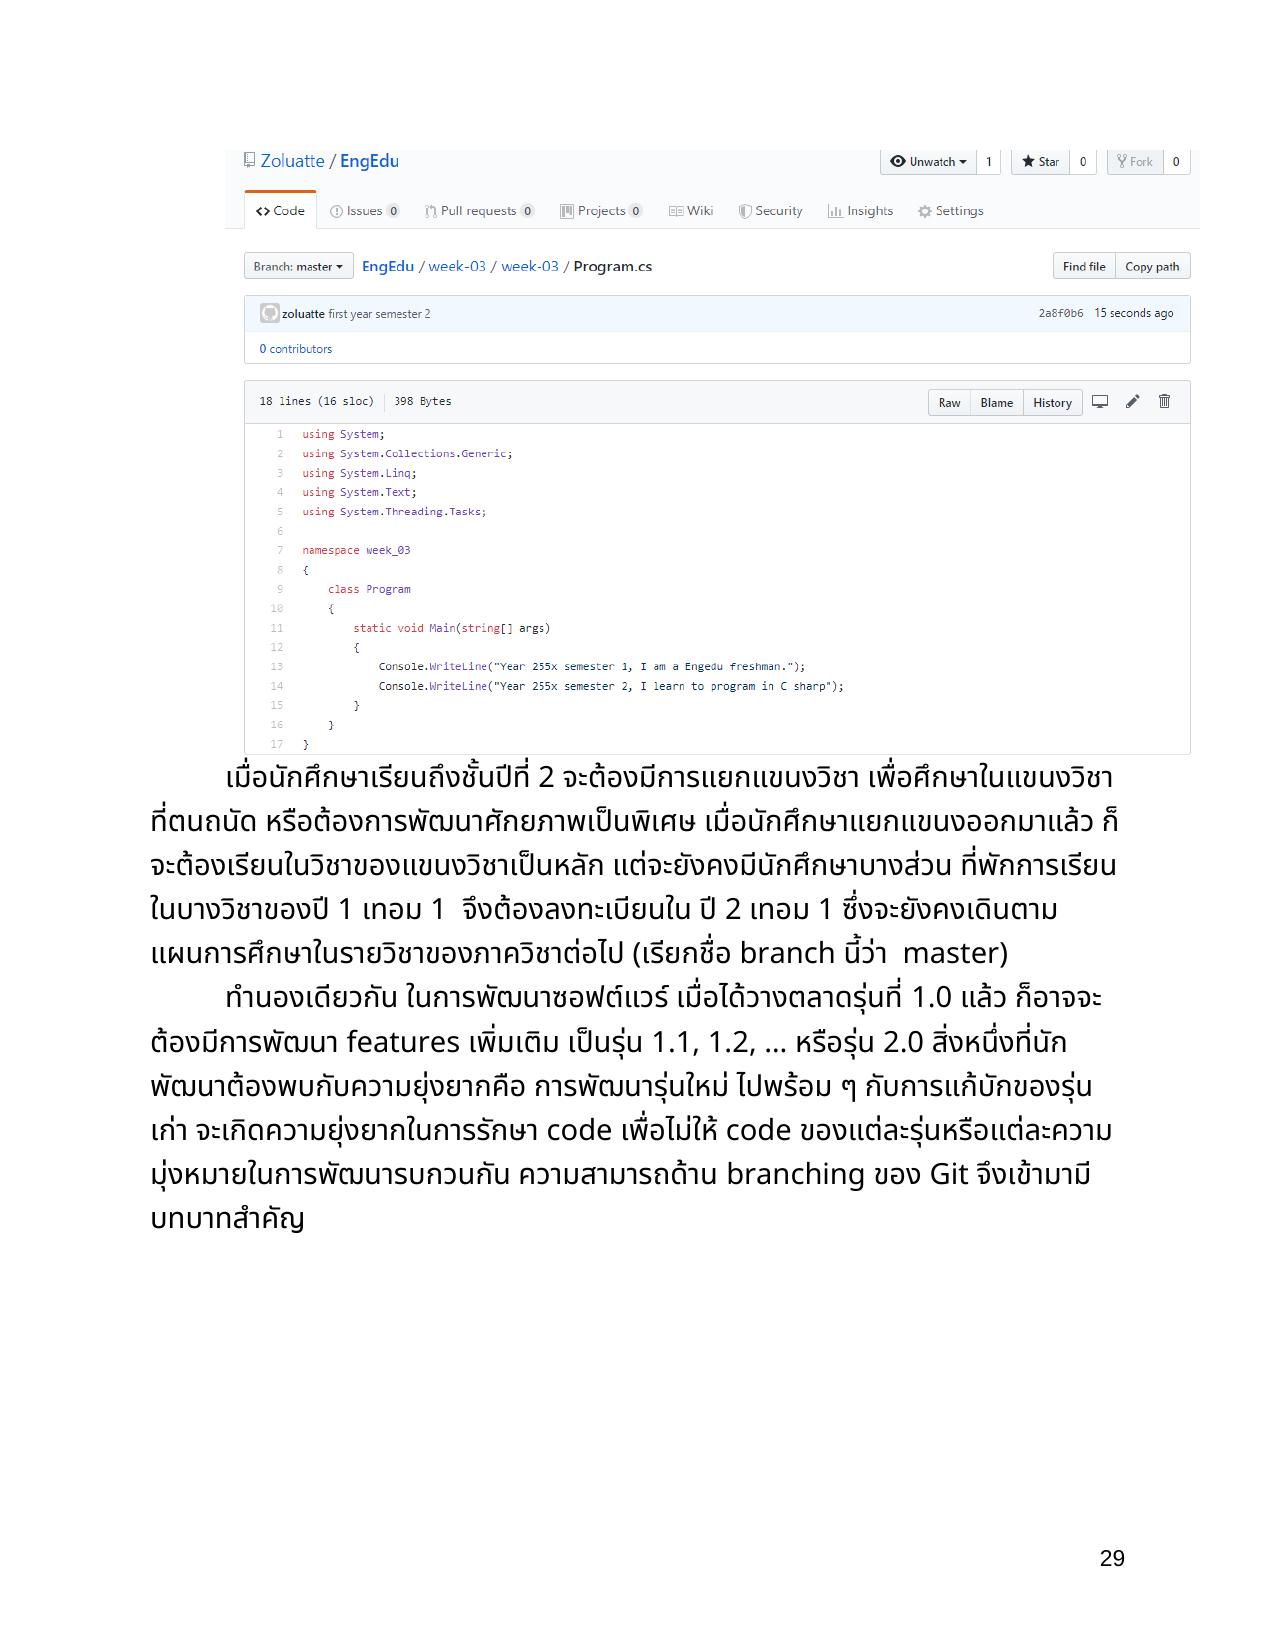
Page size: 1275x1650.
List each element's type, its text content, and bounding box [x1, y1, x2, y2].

text ทำนองเดียวกัน ในการพัฒนาซอฟต์แวร์ เมื่อได้วางตลาดรุ่นที่ 1.0 แล้ว ก็อาจจะต้องมีการพัฒนา features เพิ่มเติม เป็นรุ่น 1.1, 1.2, … หรือรุ่น 2.0 สิ่งหนึ่งที่นักพัฒนาต้องพบกับความยุ่งยากคือ การพัฒนารุ่นใหม่ ไปพร้อม ๆ กับการแก้บักของรุ่นเก่า จะเกิดความยุ่งยากในการรักษา code เพื่อไม่ให้ code ของแต่ละรุ่นหรือแต่ละความมุ่งหมายในการพัฒนารบกวนกัน ความสามารถด้าน branching ของ Git จึงเข้ามามีบทบาทสำคัญ [150, 977, 1125, 1242]
picture [225, 150, 1200, 756]
text เมื่อนักศึกษาเรียนถึงชั้นปีที่ 2 จะต้องมีการแยกแขนงวิชา เพื่อศึกษาในแขนงวิชาที่ตนถนัด หรือต้องการพัฒนาศักยภาพเป็นพิเศษ เมื่อนักศึกษาแยกแขนงออกมาแล้ว ก็จะต้องเรียนในวิชาของแขนงวิชาเป็นหลัก แต่จะยังคงมีนักศึกษาบางส่วน ที่พักการเรียนในบางวิชาของปี 1 เทอม 1 จึงต้องลงทะเบียนใน ปี 2 เทอม 1 ซึ่งจะยังคงเดินตามแผนการศึกษาในรายวิชาของภาควิชาต่อไป (เรียกชื่อ branch นี้ว่า master) [150, 756, 1125, 977]
